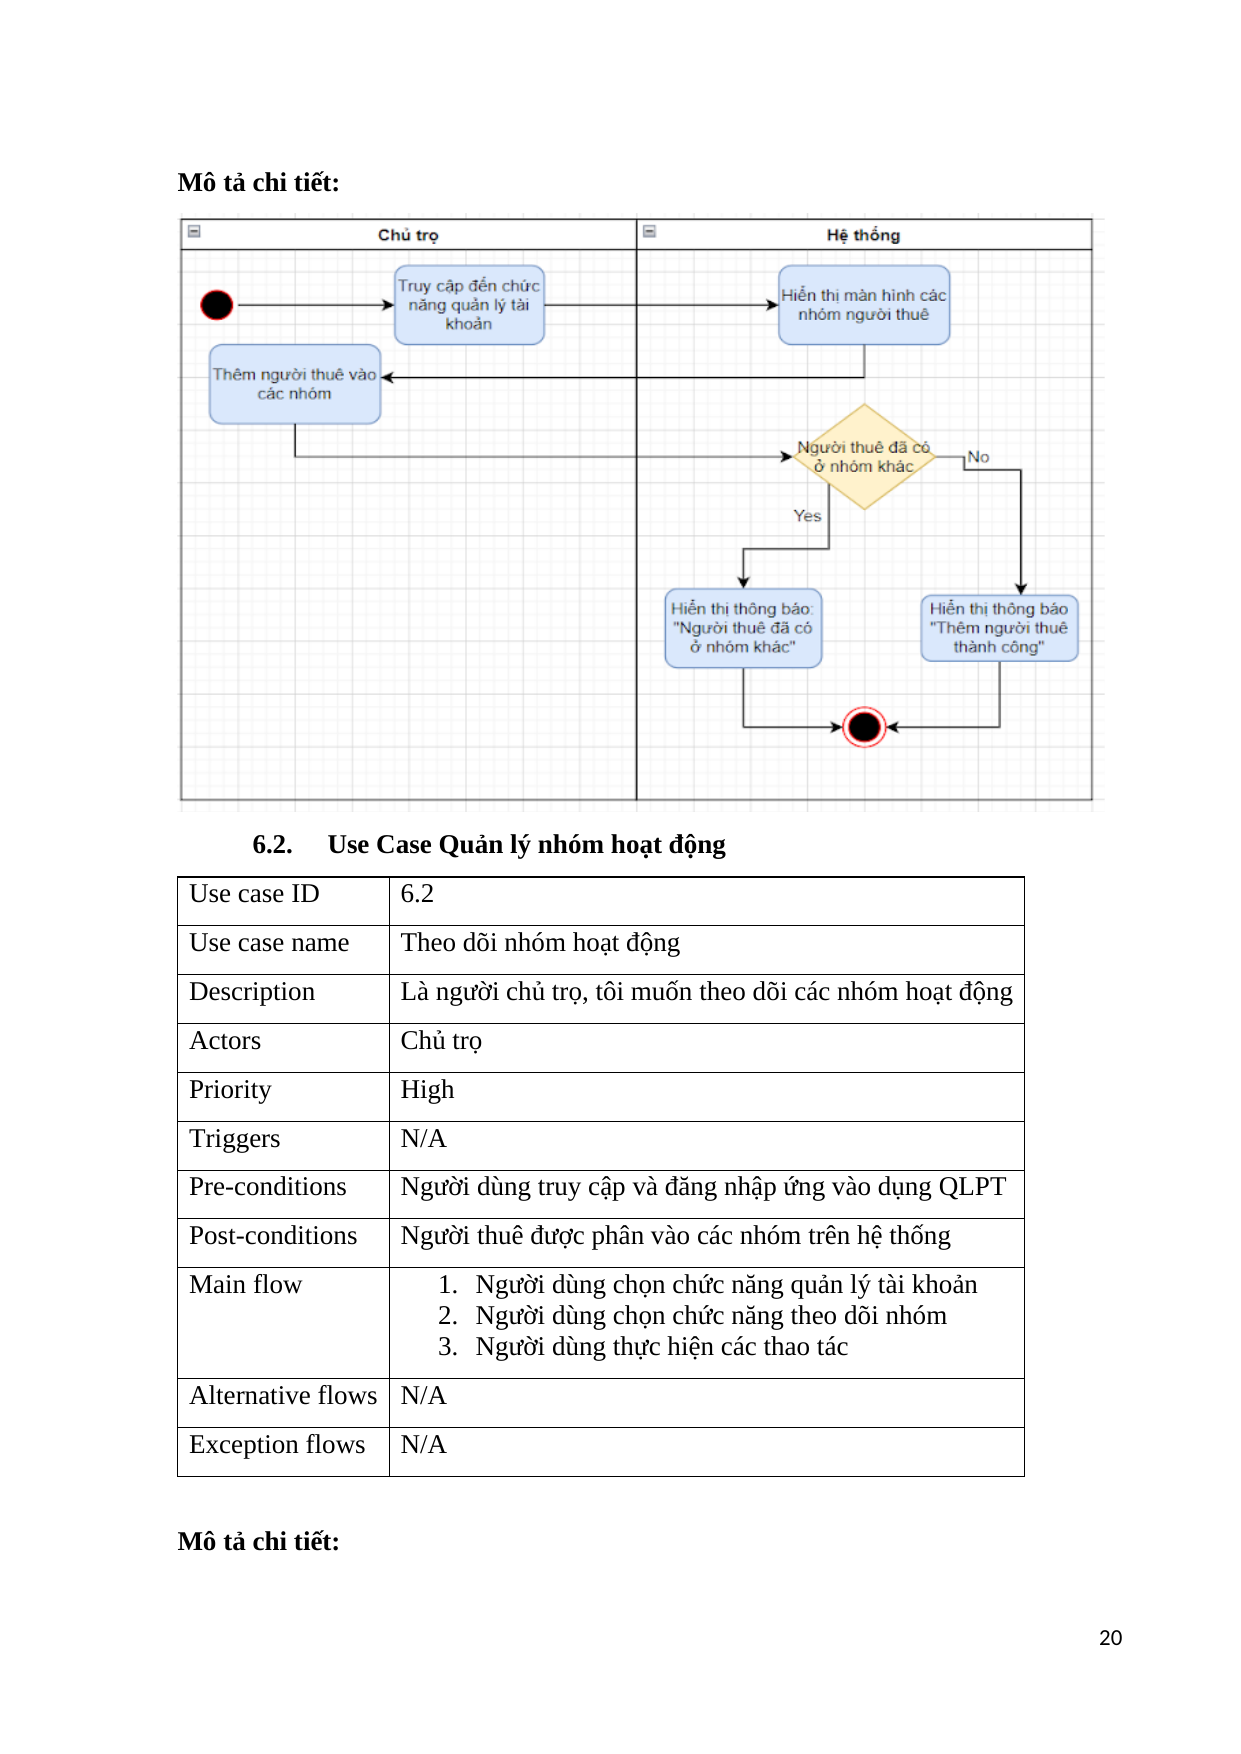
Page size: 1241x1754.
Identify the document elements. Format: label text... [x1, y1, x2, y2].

table_header Use case ID [178, 878, 389, 925]
table_cell Use case name [178, 926, 389, 974]
table_cell Theo dõi nhóm hoạt động [390, 926, 1024, 974]
table_cell High [390, 1073, 1024, 1121]
table_cell Là người chủ trọ, tôi muốn theo dõi các nhóm hoạt động [390, 975, 1024, 1023]
table_cell Pre-conditions [178, 1171, 389, 1218]
list Use Case Quản lý nhóm hoạt động [252, 828, 1122, 860]
table_cell N/A [390, 1122, 1024, 1169]
table_cell Triggers [178, 1122, 389, 1169]
table_cell Alternative flows [178, 1379, 389, 1427]
table_cell Main flow [178, 1268, 389, 1378]
table_cell N/A [390, 1428, 1024, 1476]
table_cell Exception flows [178, 1428, 389, 1476]
text Mô tả chi tiết: [177, 1525, 1122, 1556]
table_cell Priority [178, 1073, 389, 1121]
text Mô tả chi tiết: [177, 166, 1122, 197]
picture [177, 213, 1105, 812]
table_cell Post-conditions [178, 1219, 389, 1267]
table_cell Actors [178, 1024, 389, 1072]
table_cell Người dùng chọn chức năng quản lý tài khoản Người dùng chọn chức năng theo dõi nhóm Người dùng thực hiện các thao tác [390, 1268, 1024, 1378]
table_header 6.2 [390, 878, 1024, 925]
table_cell Người thuê được phân vào các nhóm trên hệ thống [390, 1219, 1024, 1267]
table_cell Description [178, 975, 389, 1023]
table_cell Chủ trọ [390, 1024, 1024, 1072]
table_cell Người dùng truy cập và đăng nhập ứng vào dụng QLPT [390, 1171, 1024, 1218]
table_cell N/A [390, 1379, 1024, 1427]
